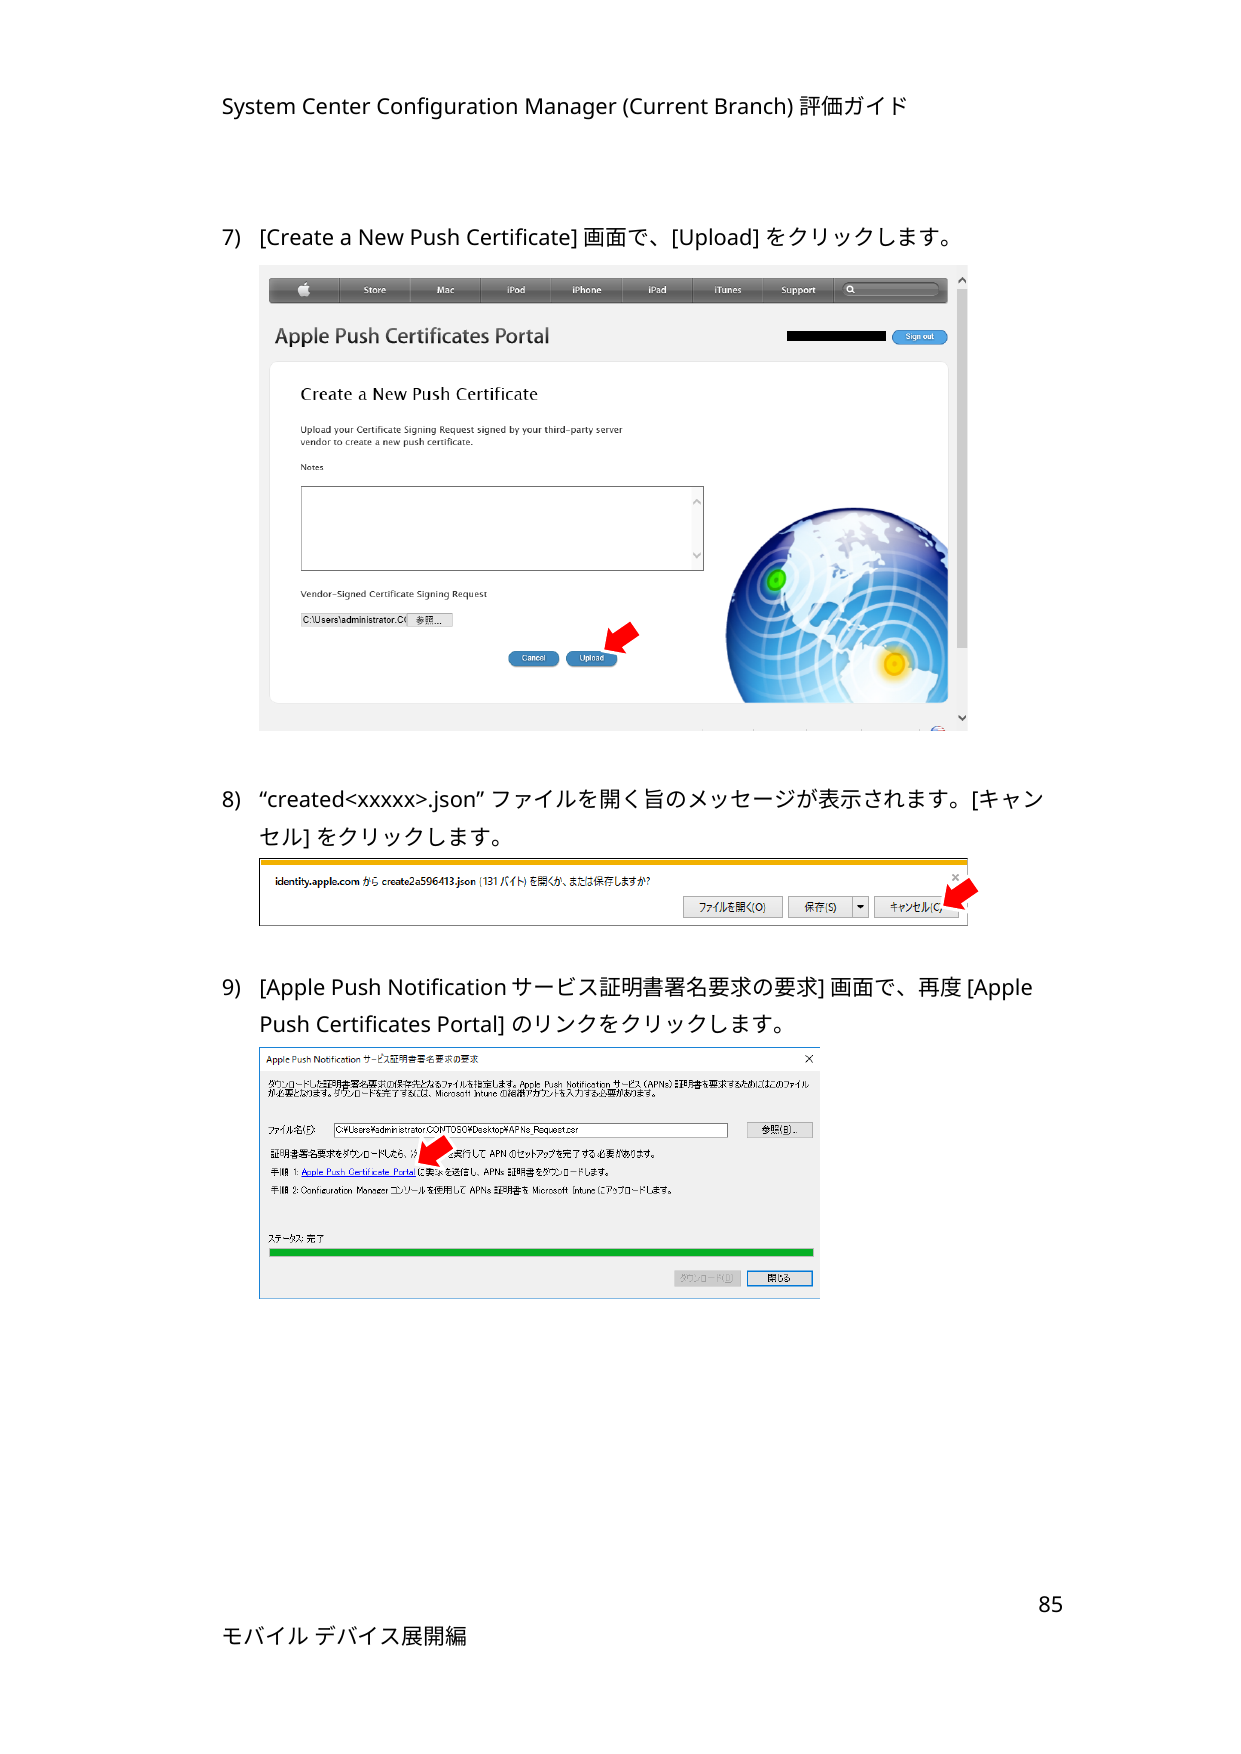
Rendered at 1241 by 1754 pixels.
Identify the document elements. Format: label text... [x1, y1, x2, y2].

list [Apple Push Notificationサービス証明書署名要求の要求] 画面で、再度 [Apple Push Certificates Portal] のリンクをクリックします。 [222, 967, 1063, 1042]
list [Create a New Push Certificate] 画面で、[Upload] をクリックします。 [222, 217, 1063, 254]
picture [259, 265, 968, 731]
picture [259, 858, 968, 926]
list “created<xxxxx>.json” ファイルを開く旨のメッセージが表示されます。[キャンセル] をクリックします。 [222, 779, 1063, 854]
picture [259, 1047, 820, 1299]
